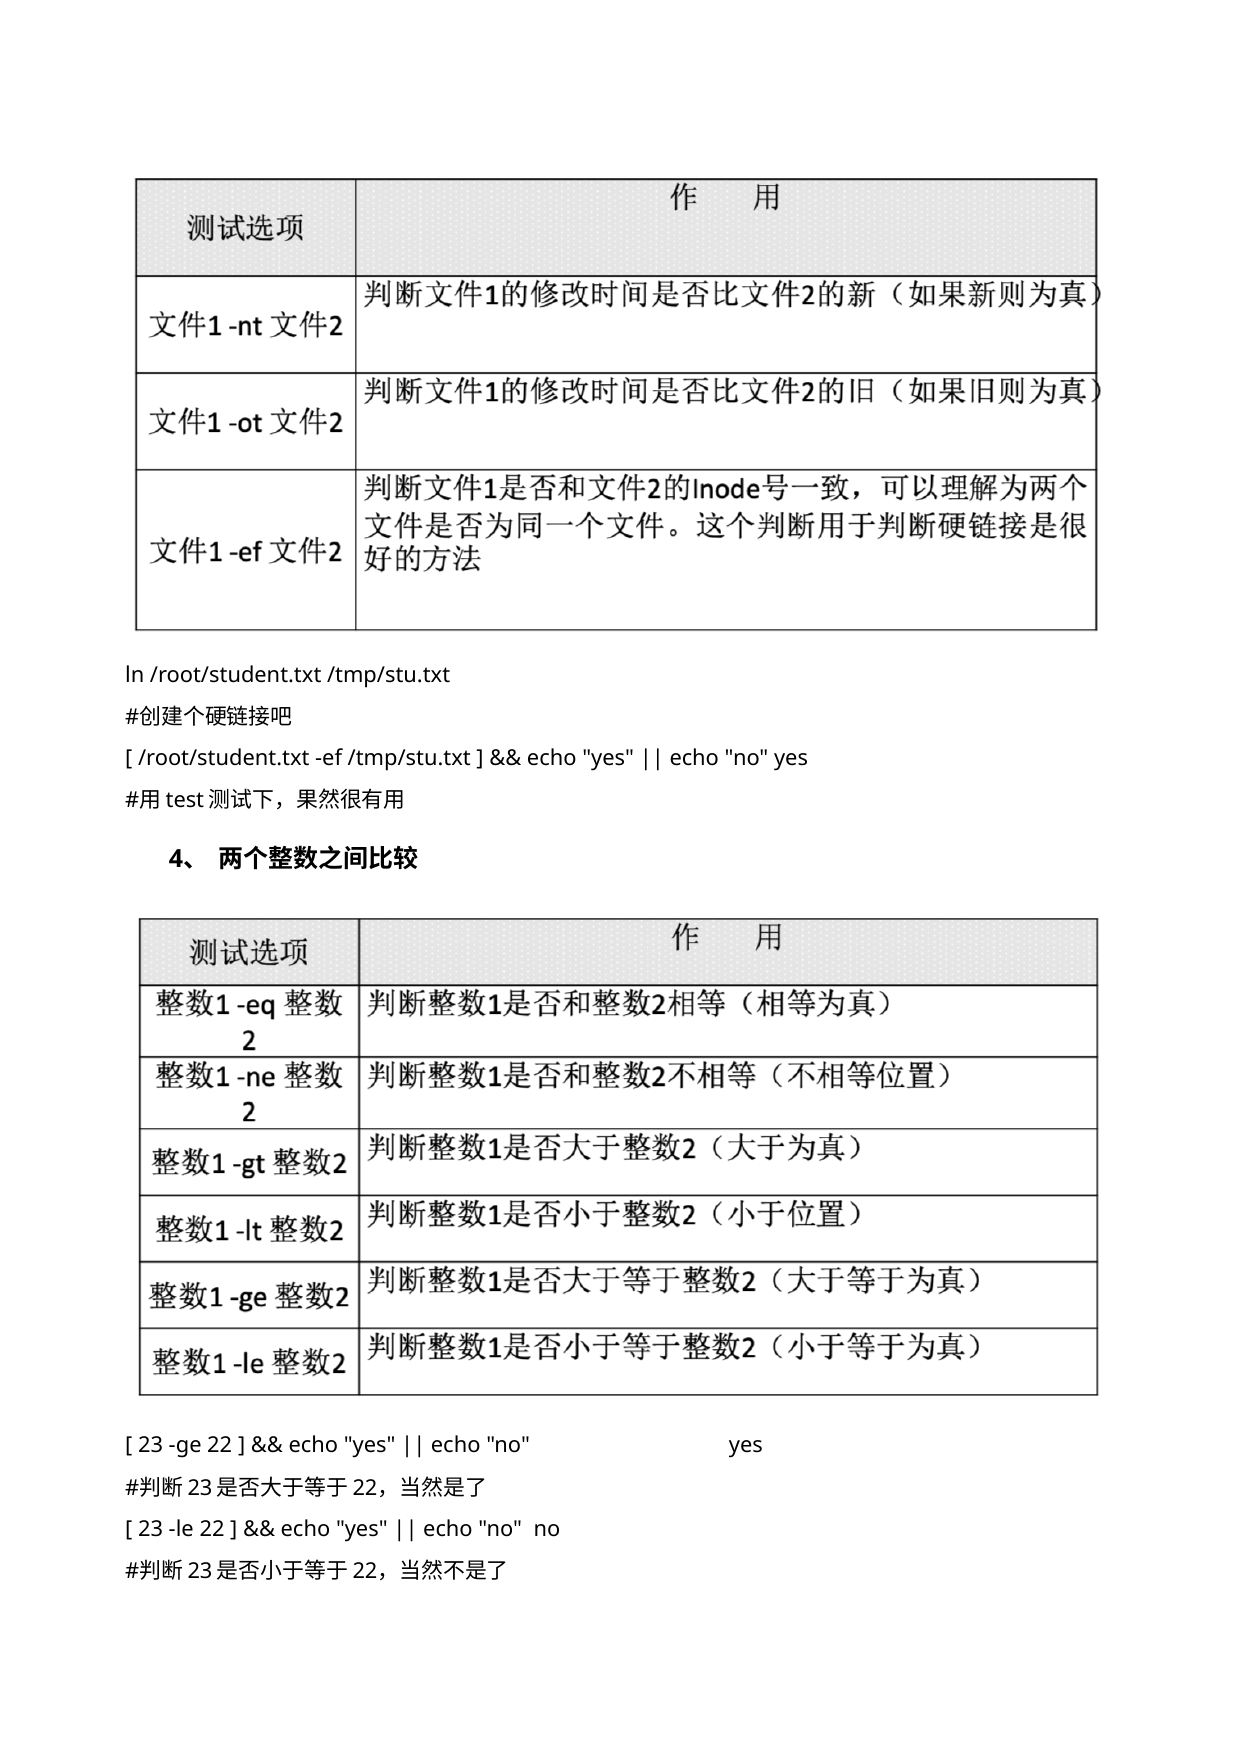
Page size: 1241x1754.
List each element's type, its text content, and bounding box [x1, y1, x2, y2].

picture [125, 915, 1114, 1405]
text #判断23是否大于等于22，当然是了 [125, 1469, 1115, 1502]
picture [125, 169, 1114, 642]
text ln /root/student.txt /tmp/stu.txt [125, 657, 1115, 690]
text #创建个硬链接吧 [125, 699, 1115, 731]
text [ 23 -le 22 ] && echo "yes" || echo "no" no [125, 1511, 1115, 1544]
text [ /root/student.txt -ef /tmp/stu.txt ] && echo "yes" || echo "no" yes [125, 741, 1115, 773]
text #用test测试下，果然很有用 [125, 782, 1115, 814]
text #判断23是否小于等于22，当然不是了 [125, 1552, 1115, 1585]
text [ 23 -ge 22 ] && echo "yes" || echo "no" yes [125, 1428, 1115, 1460]
list 两个整数之间比较 [169, 824, 1115, 889]
